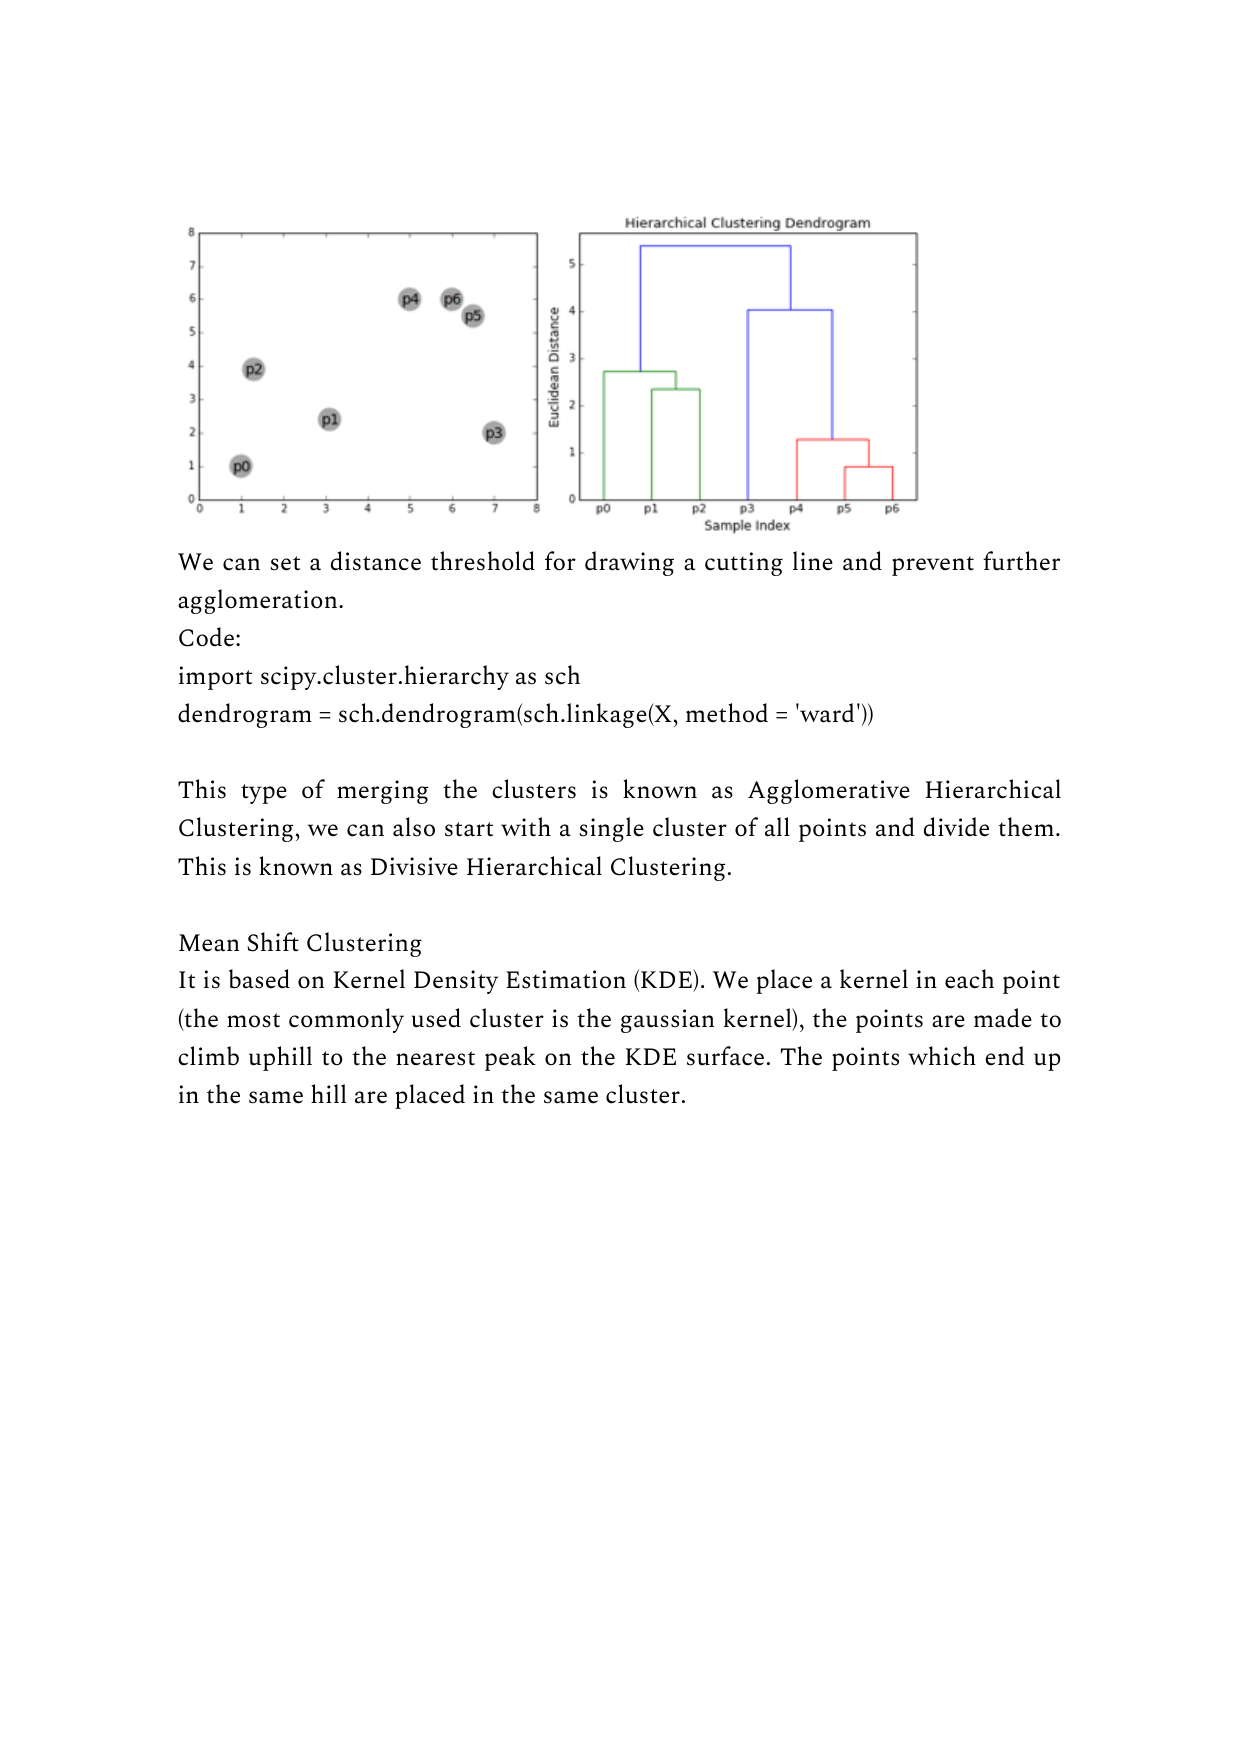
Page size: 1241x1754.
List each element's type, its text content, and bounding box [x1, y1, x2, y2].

text dendrogram = sch.dendrogram(sch.linkage(X, method = 'ward')) [177, 696, 1063, 734]
text It is based on Kernel Density Estimation (KDE). We place a kernel in each point (the most commonly used cluster is the gaussian kernel), the points are made to climb uphill to the nearest peak on the KDE surface. The points which end up in the same hill are placed in the same cluster. [177, 962, 1063, 1114]
picture [177, 206, 928, 545]
text Mean Shift Clustering [177, 924, 1063, 962]
text import scipy.cluster.hierarchy as sch [177, 658, 1063, 696]
text Code: [177, 620, 1063, 658]
text We can set a distance threshold for drawing a cutting line and prevent further agglomeration. [177, 544, 1063, 620]
text This type of merging the clusters is known as Agglomerative Hierarchical Clustering, we can also start with a single cluster of all points and divide them. This is known as Divisive Hierarchical Clustering. [177, 772, 1063, 886]
